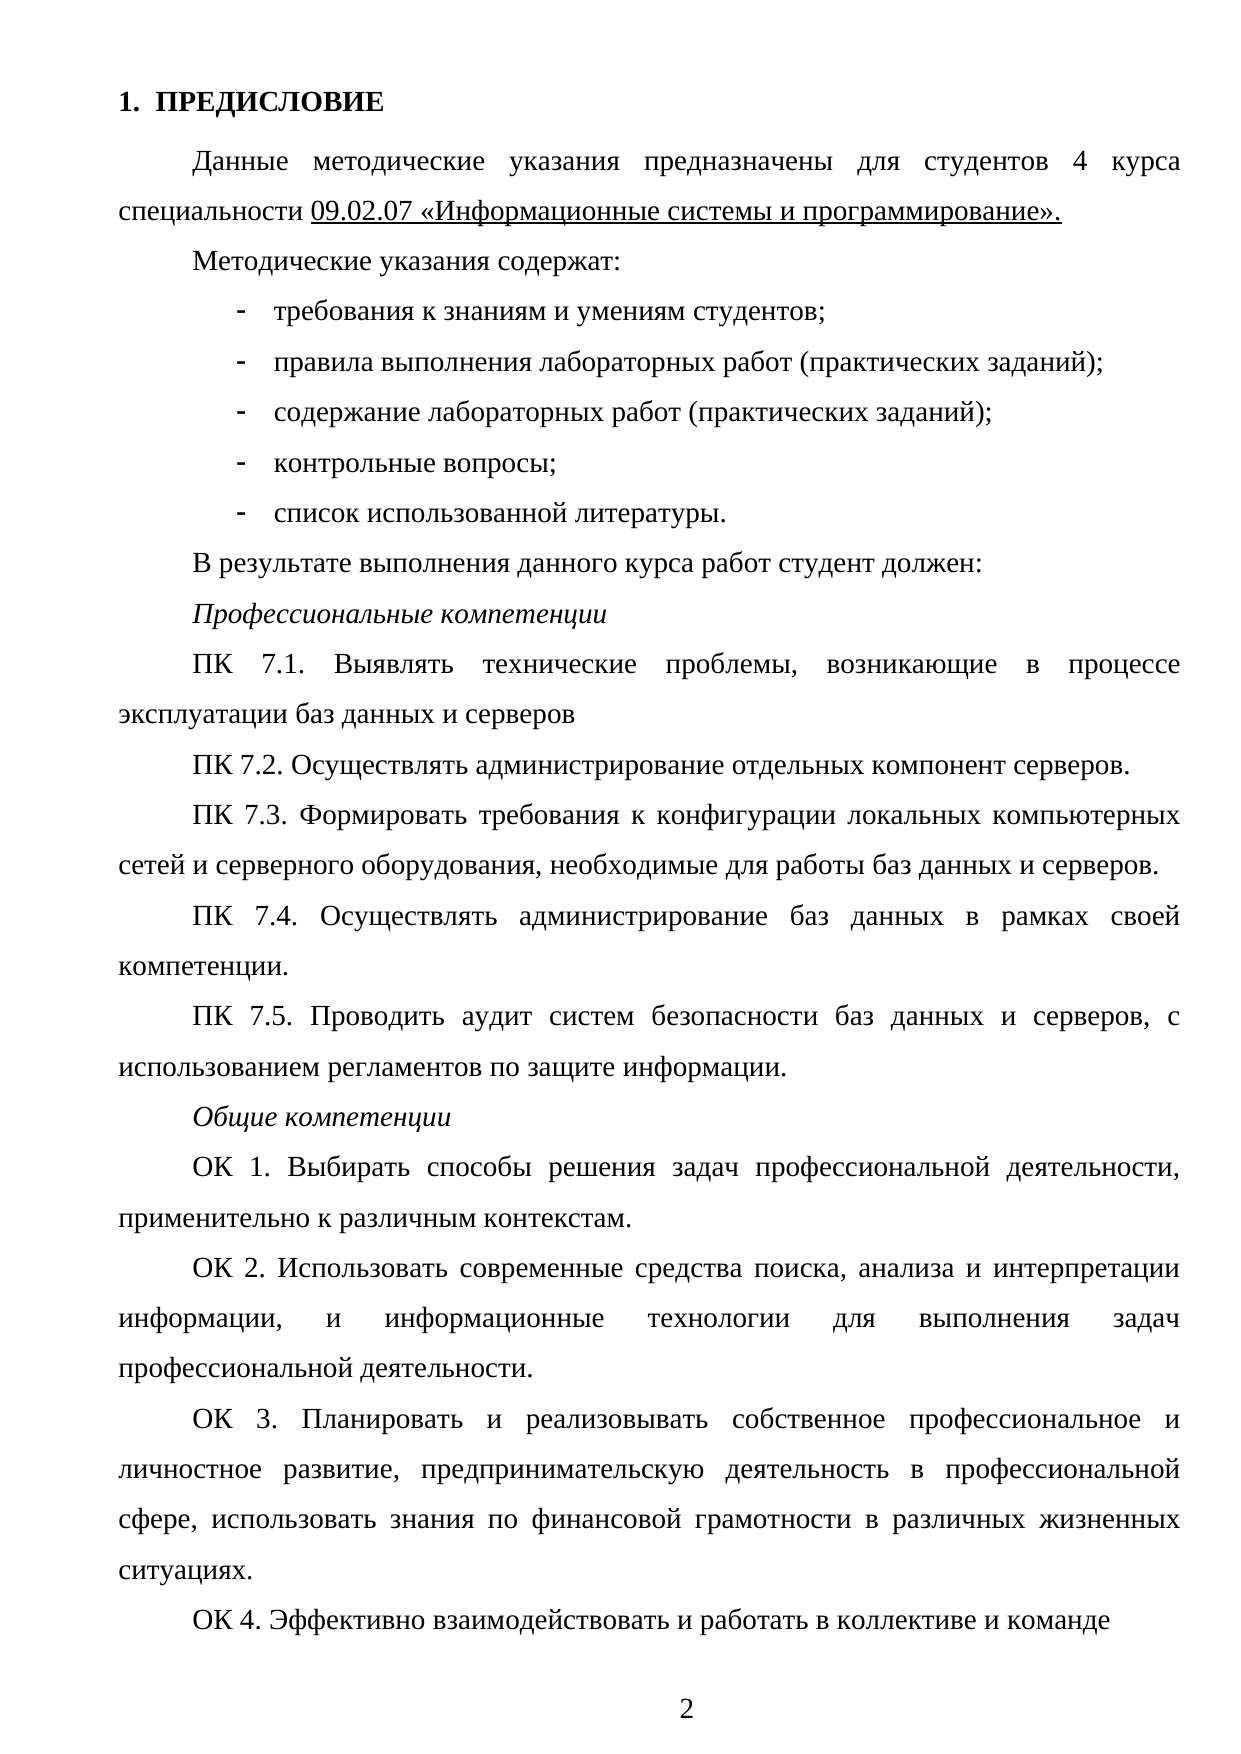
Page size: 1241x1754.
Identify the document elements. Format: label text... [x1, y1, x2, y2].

text В результате выполнения данного курса работ студент должен: [118, 546, 1181, 579]
list содержание лабораторных работ (практических заданий); [236, 394, 1181, 428]
text ПК 7.4. Осуществлять администрирование баз данных в рамках своей компетенции. [118, 898, 1181, 982]
text ОК 2. Использовать современные средства поиска, анализа и интерпретации информации, и информационные технологии для выполнения задач профессиональной деятельности. [118, 1250, 1181, 1384]
text ОК 1. Выбирать способы решения задач профессиональной деятельности, применительно к различным контекстам. [118, 1149, 1181, 1233]
text ОК 4. Эффективно взаимодействовать и работать в коллективе и команде [118, 1602, 1181, 1636]
text ПК 7.5. Проводить аудит систем безопасности баз данных и серверов, с использованием регламентов по защите информации. [118, 998, 1181, 1082]
list список использованной литературы. [236, 495, 1181, 529]
text ПК 7.3. Формировать требования к конфигурации локальных компьютерных сетей и серверного оборудования, необходимые для работы баз данных и серверов. [118, 797, 1181, 881]
text Данные методические указания предназначены для студентов 4 курса специальности 09.02.07 «Информационные системы и программирование». [118, 143, 1181, 226]
text ОК 3. Планировать и реализовывать собственное профессиональное и личностное развитие, предпринимательскую деятельность в профессиональной сфере, использовать знания по финансовой грамотности в различных жизненных ситуациях. [118, 1401, 1181, 1585]
subtitle ПРЕДИСЛОВИЕ [118, 84, 1181, 118]
text Методические указания содержат: [118, 243, 1181, 277]
list контрольные вопросы; [236, 445, 1181, 478]
list правила выполнения лабораторных работ (практических заданий); [236, 344, 1181, 378]
list требования к знаниям и умениям студентов; [236, 293, 1181, 327]
text Профессиональные компетенции [118, 596, 1181, 629]
text Общие компетенции [118, 1099, 1181, 1133]
text ПК 7.2. Осуществлять администрирование отдельных компонент серверов. [118, 747, 1181, 780]
text ПК 7.1. Выявлять технические проблемы, возникающие в процессе эксплуатации баз данных и серверов [118, 646, 1181, 730]
